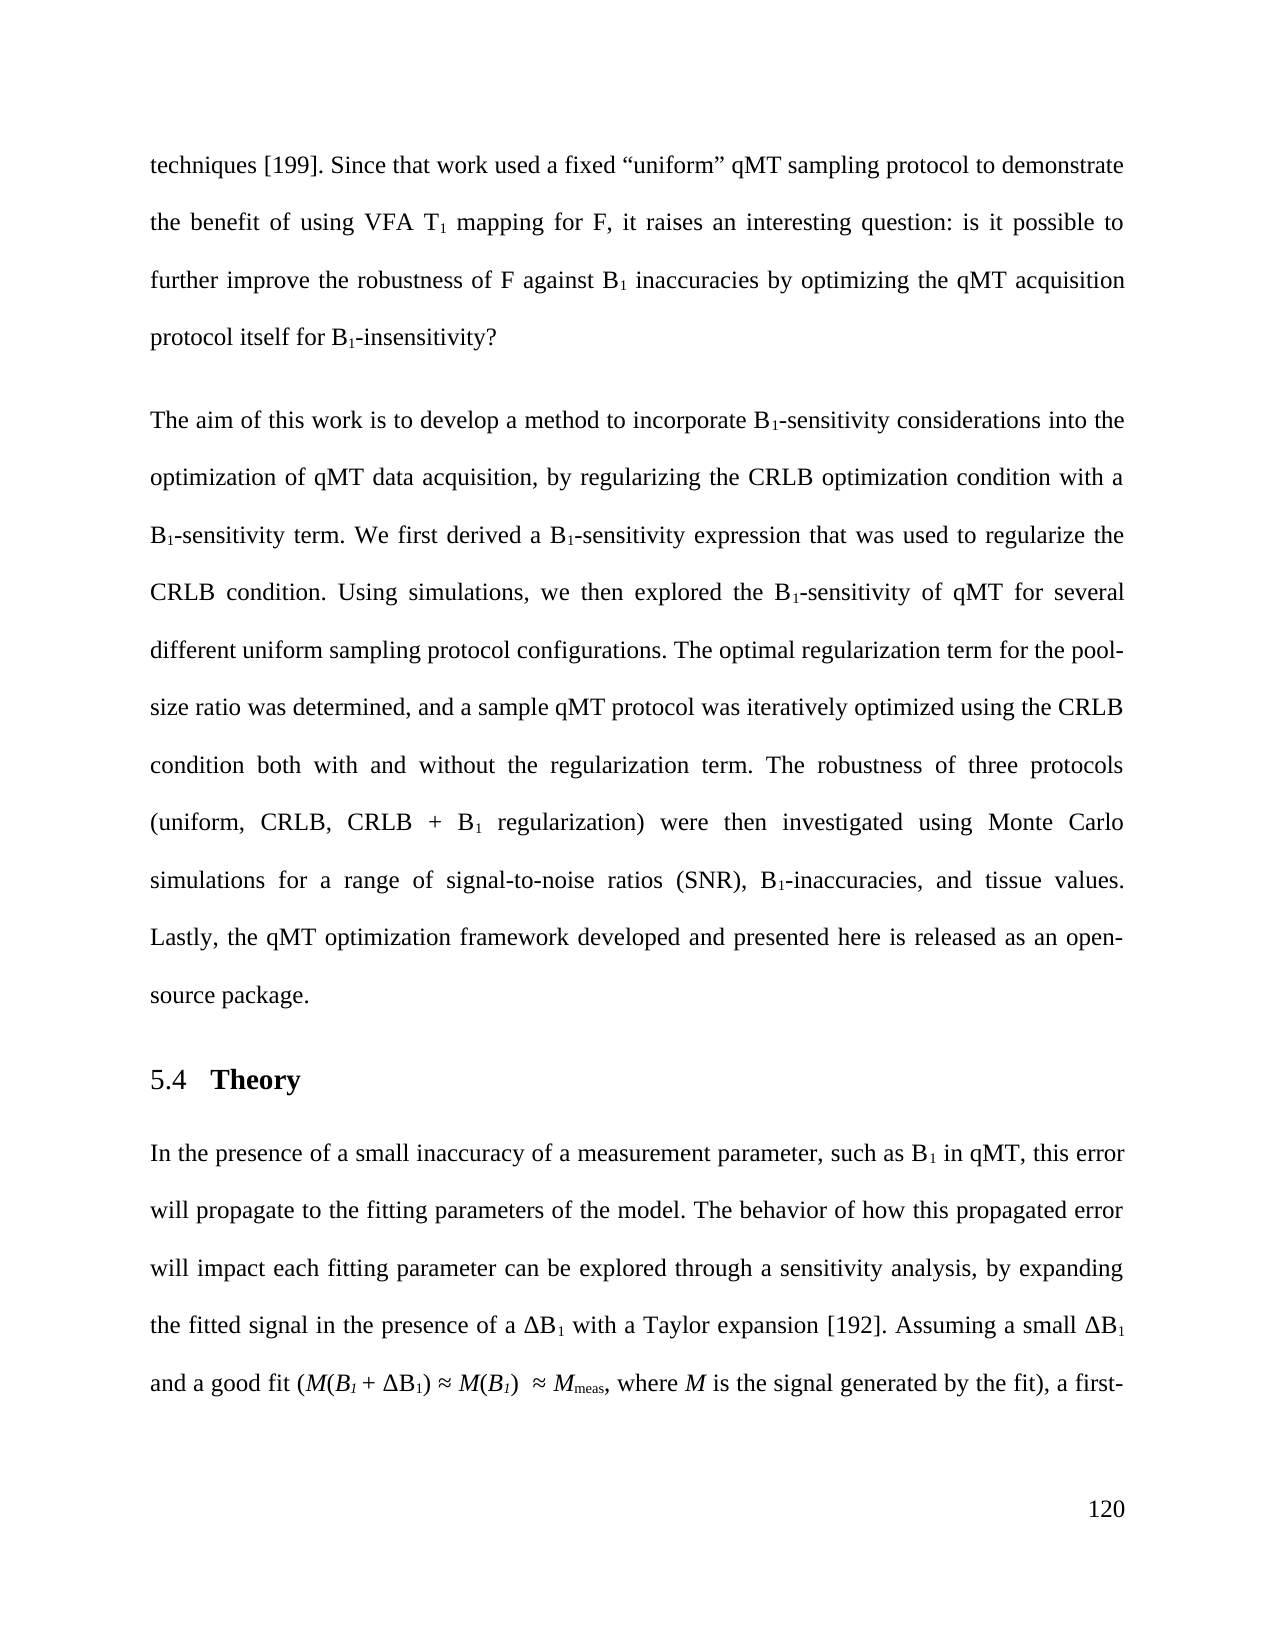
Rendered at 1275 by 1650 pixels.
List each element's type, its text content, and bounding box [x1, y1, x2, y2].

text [150, 150, 1125, 351]
subtitle Theory [150, 1062, 1125, 1096]
text The aim of this work is to develop a method to incorporate B1-sensitivity considerations into the optimization of qMT data acquisition, by regularizing the CRLB optimization condition with a B1-sensitivity term. We first derived a B1-sensitivity expression that was used to regularize the CRLB condition. Using simulations, we then explored the B1-sensitivity of qMT for several different uniform sampling protocol configurations. The optimal regularization term for the pool-size ratio was determined, and a sample qMT protocol was iteratively optimized using the CRLB condition both with and without the regularization term. The robustness of three protocols (uniform, CRLB, CRLB + B1 regularization) were then investigated using Monte Carlo simulations for a range of signal-to-noise ratios (SNR), B1-inaccuracies, and tissue values. Lastly, the qMT optimization framework developed and presented here is released as an open-source package. [150, 405, 1125, 1009]
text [150, 1138, 1125, 1397]
